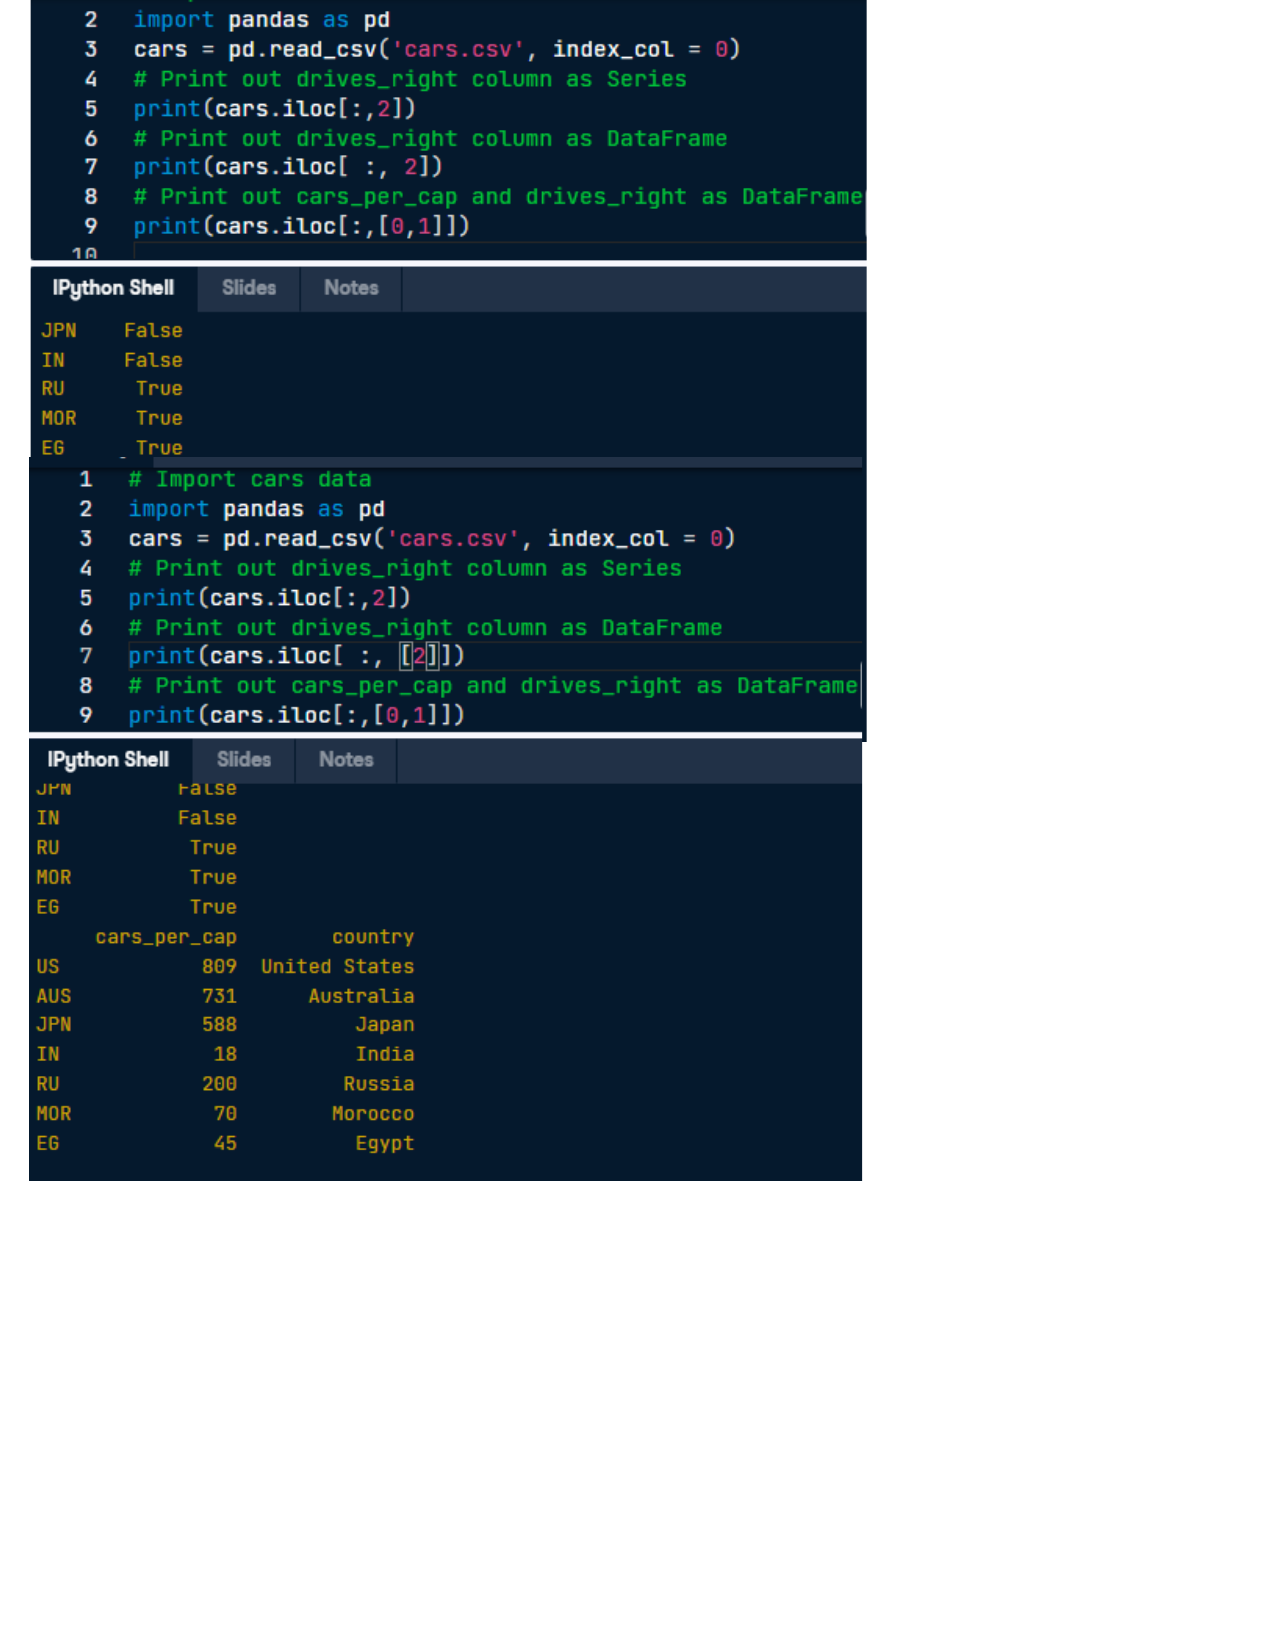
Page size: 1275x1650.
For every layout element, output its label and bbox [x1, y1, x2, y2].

picture [27, 0, 865, 1180]
